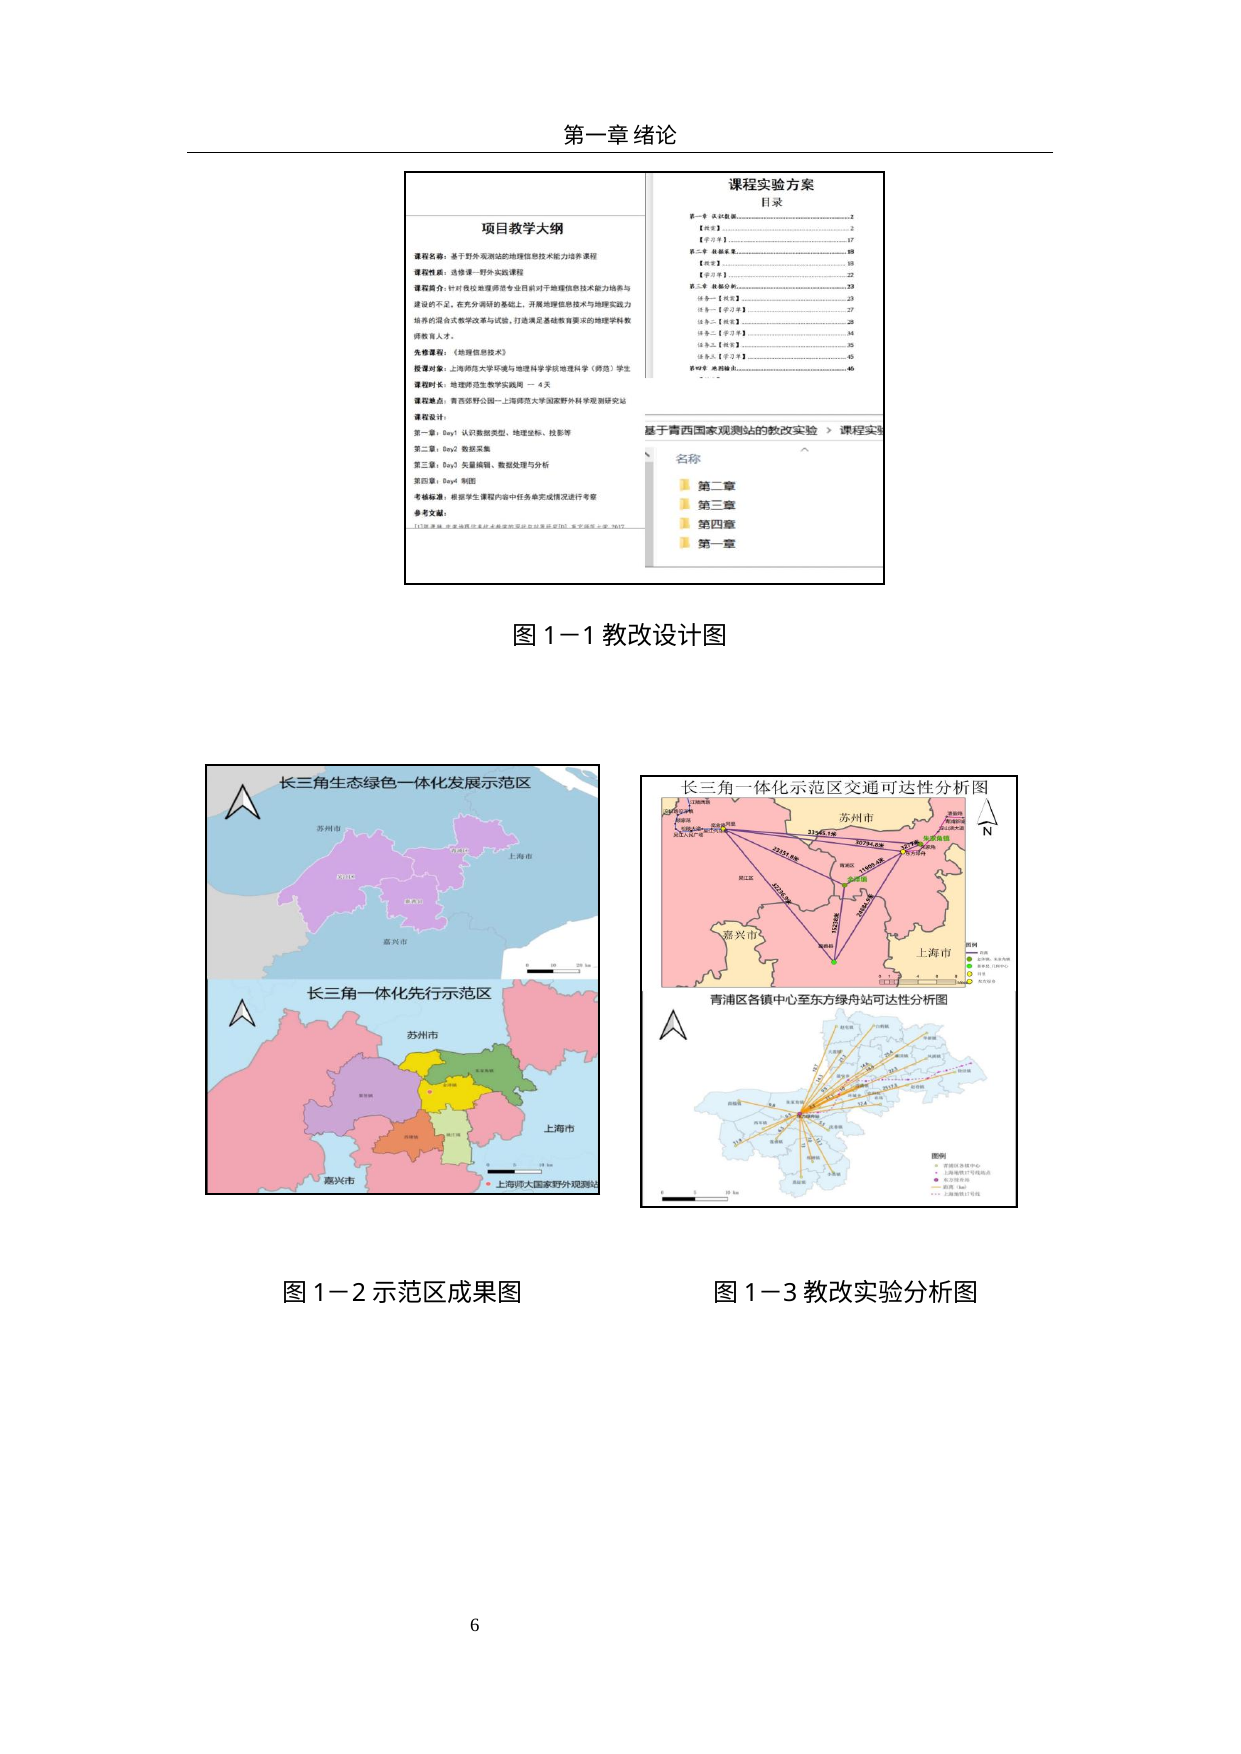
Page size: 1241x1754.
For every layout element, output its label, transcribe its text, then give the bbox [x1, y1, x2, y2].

picture [207, 766, 598, 1193]
table_cell 图1－2 示范区成果图 [176, 1241, 629, 1339]
table_cell 图1－1 教改设计图 [176, 585, 1064, 682]
picture [406, 173, 883, 583]
table_header [629, 748, 1063, 1241]
picture [642, 777, 1016, 1206]
table_cell 图1－3 教改实验分析图 [629, 1241, 1063, 1339]
table_header [176, 748, 629, 1241]
table_header [176, 154, 1064, 585]
